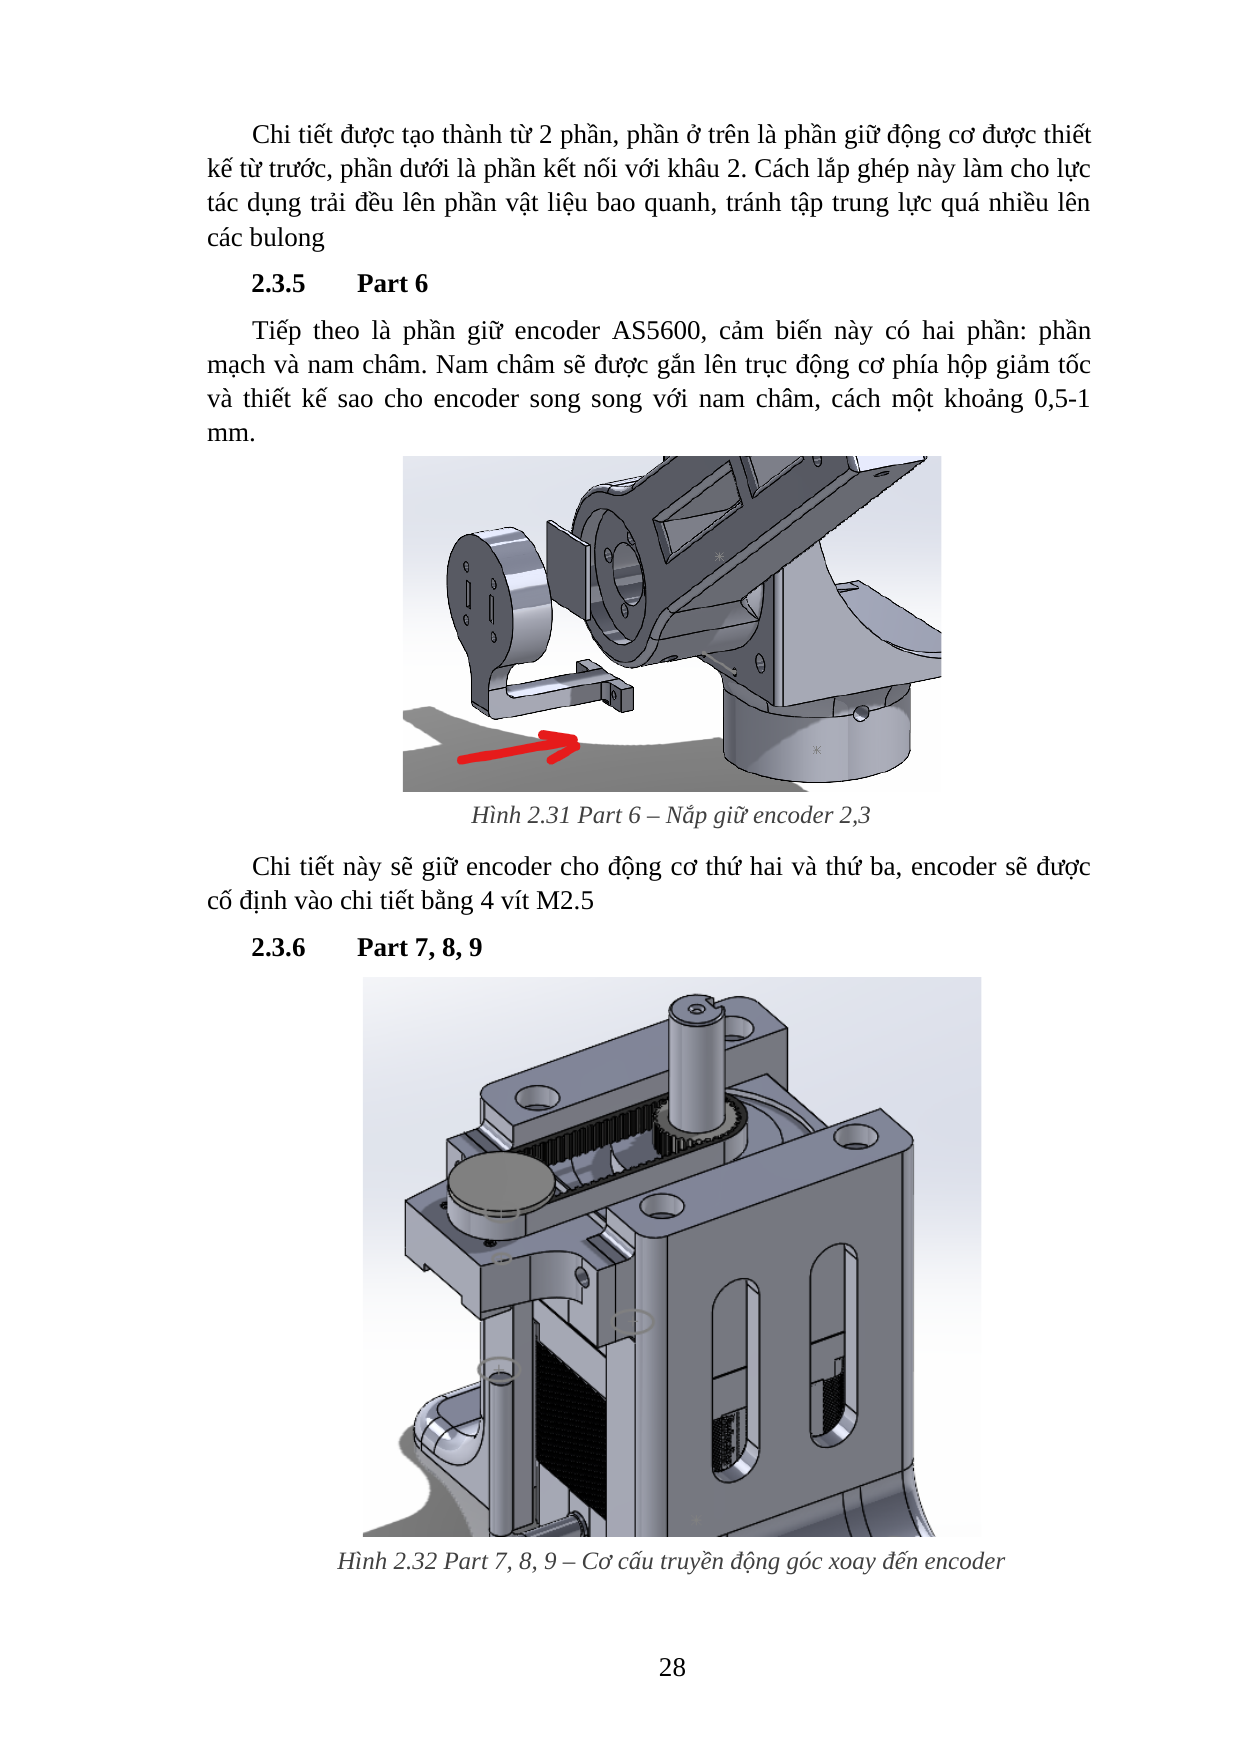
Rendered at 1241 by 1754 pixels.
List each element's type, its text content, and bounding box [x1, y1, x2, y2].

picture [402, 456, 942, 792]
text Chi tiết được tạo thành từ 2 phần, phần ở trên là phần giữ động cơ được thiết kế từ trước, phần dưới là phần kết nối với khâu 2. Cách lắp ghép này làm cho lực tác dụng trải đều lên phần vật liệu bao quanh, tránh tập trung lực quá nhiều lên các bulong [207, 118, 1092, 252]
picture [362, 977, 982, 1537]
subtitle Part 7, 8, 9 [251, 931, 1092, 962]
text Tiếp theo là phần giữ encoder AS5600, cảm biến này có hai phần: phần mạch và nam châm. Nam châm sẽ được gắn lên trục động cơ phía hộp giảm tốc và thiết kế sao cho encoder song song với nam châm, cách một khoảng 0,5-1 mm. [207, 314, 1092, 448]
subtitle Part 6 [251, 267, 1092, 298]
text Chi tiết này sẽ giữ encoder cho động cơ thứ hai và thứ ba, encoder sẽ được cố định vào chi tiết bằng 4 vít M2.5 [207, 850, 1092, 915]
